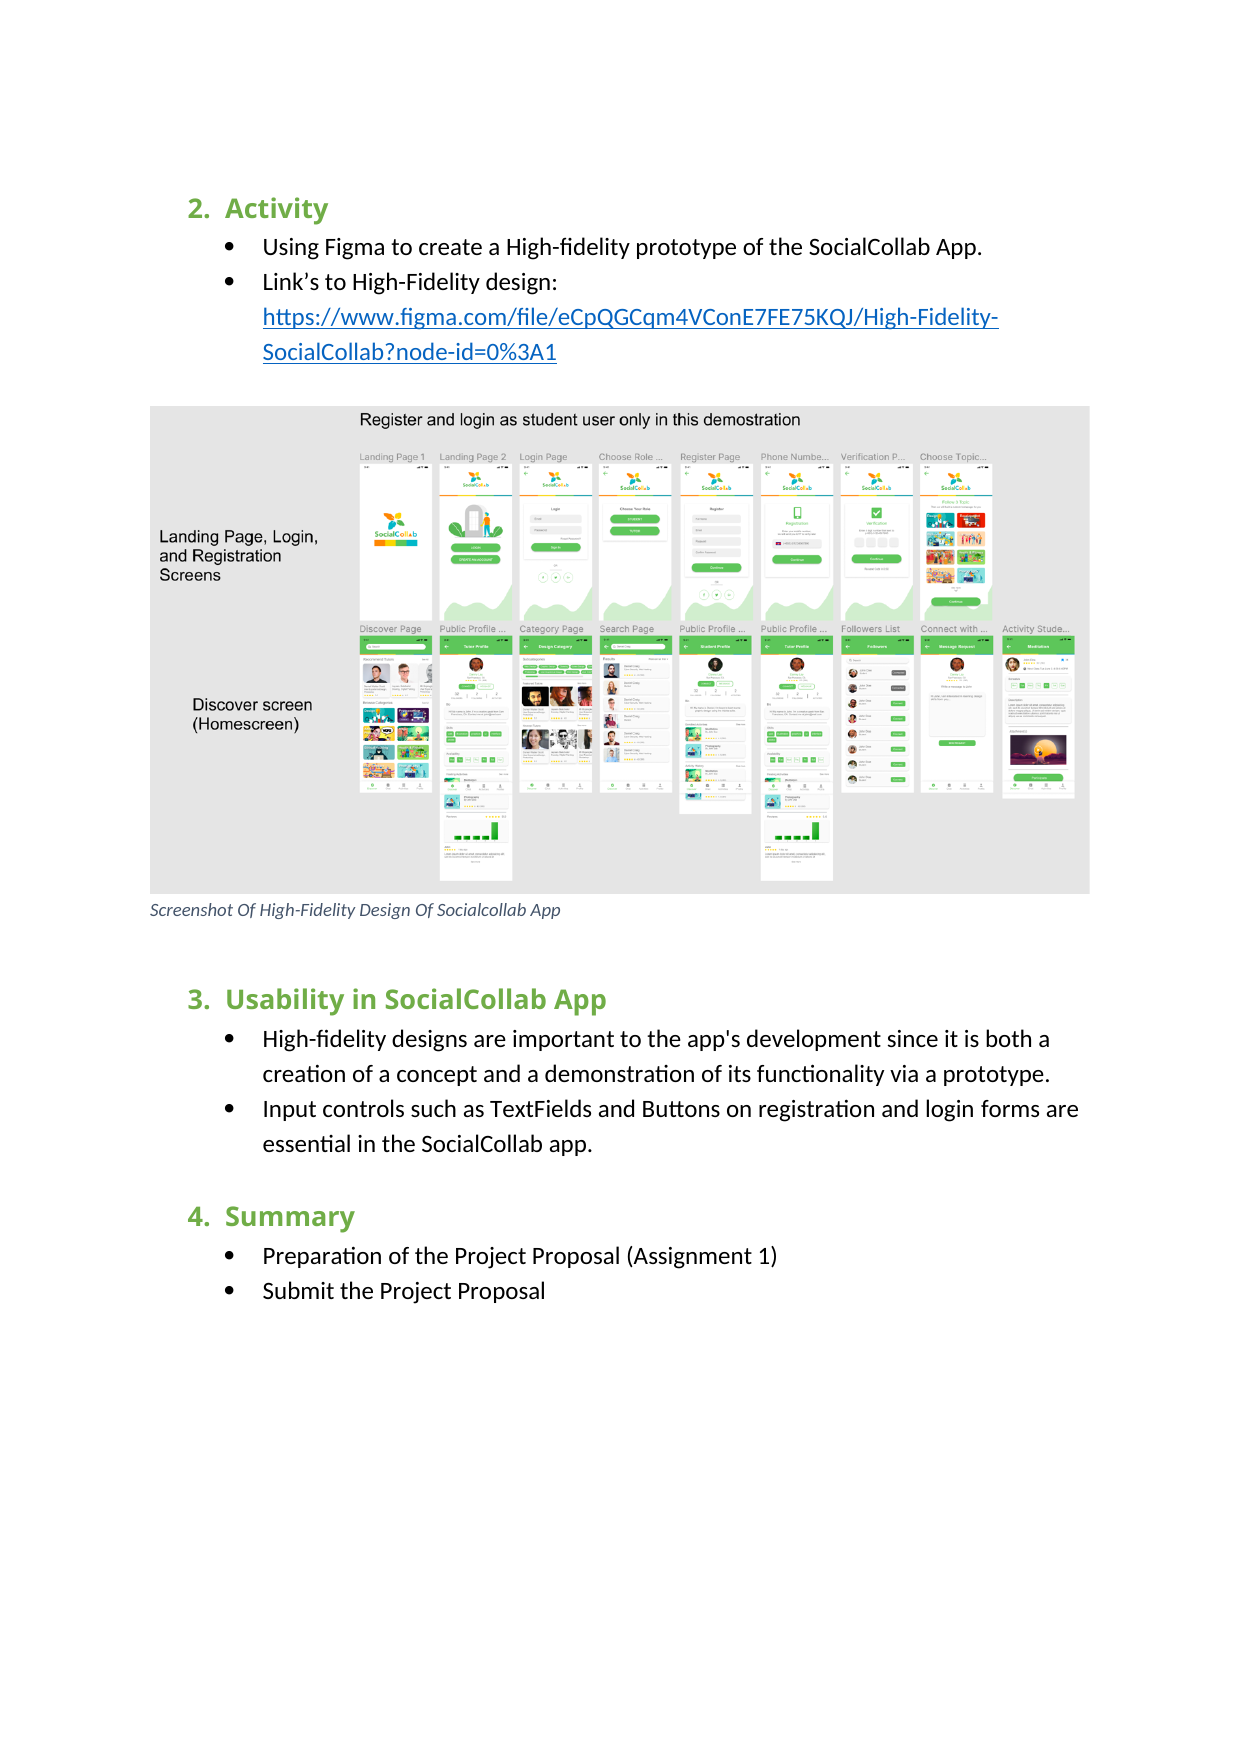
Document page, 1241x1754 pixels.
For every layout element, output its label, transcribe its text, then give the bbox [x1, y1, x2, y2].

list Link’s to High-Fidelity design: https://www.figma.com/file/eCpQGCqm4VConE7FE75KQJ/High-Fidelity-SocialCollab?node-id=0%3A1 [225, 267, 1090, 367]
subtitle Activity [187, 189, 1090, 226]
subtitle Usability in SocialCollab App [187, 981, 1090, 1018]
list High-fidelity designs are important to the app's development since it is both a creation of a concept and a demonstration of its functionality via a prototype. [225, 1023, 1090, 1089]
picture [150, 406, 1090, 894]
list Preparation of the Project Proposal (Assignment 1) [225, 1240, 1090, 1271]
list Using Figma to create a High-fidelity prototype of the SocialCollab App. [225, 232, 1090, 262]
text Screenshot Of High-Fidelity Design Of Socialcollab App [150, 898, 1090, 921]
list Submit the Project Proposal [225, 1275, 1090, 1306]
subtitle Summary [187, 1198, 1090, 1235]
list Input controls such as TextFields and Buttons on registration and login forms are essential in the SocialCollab app. [225, 1093, 1090, 1159]
